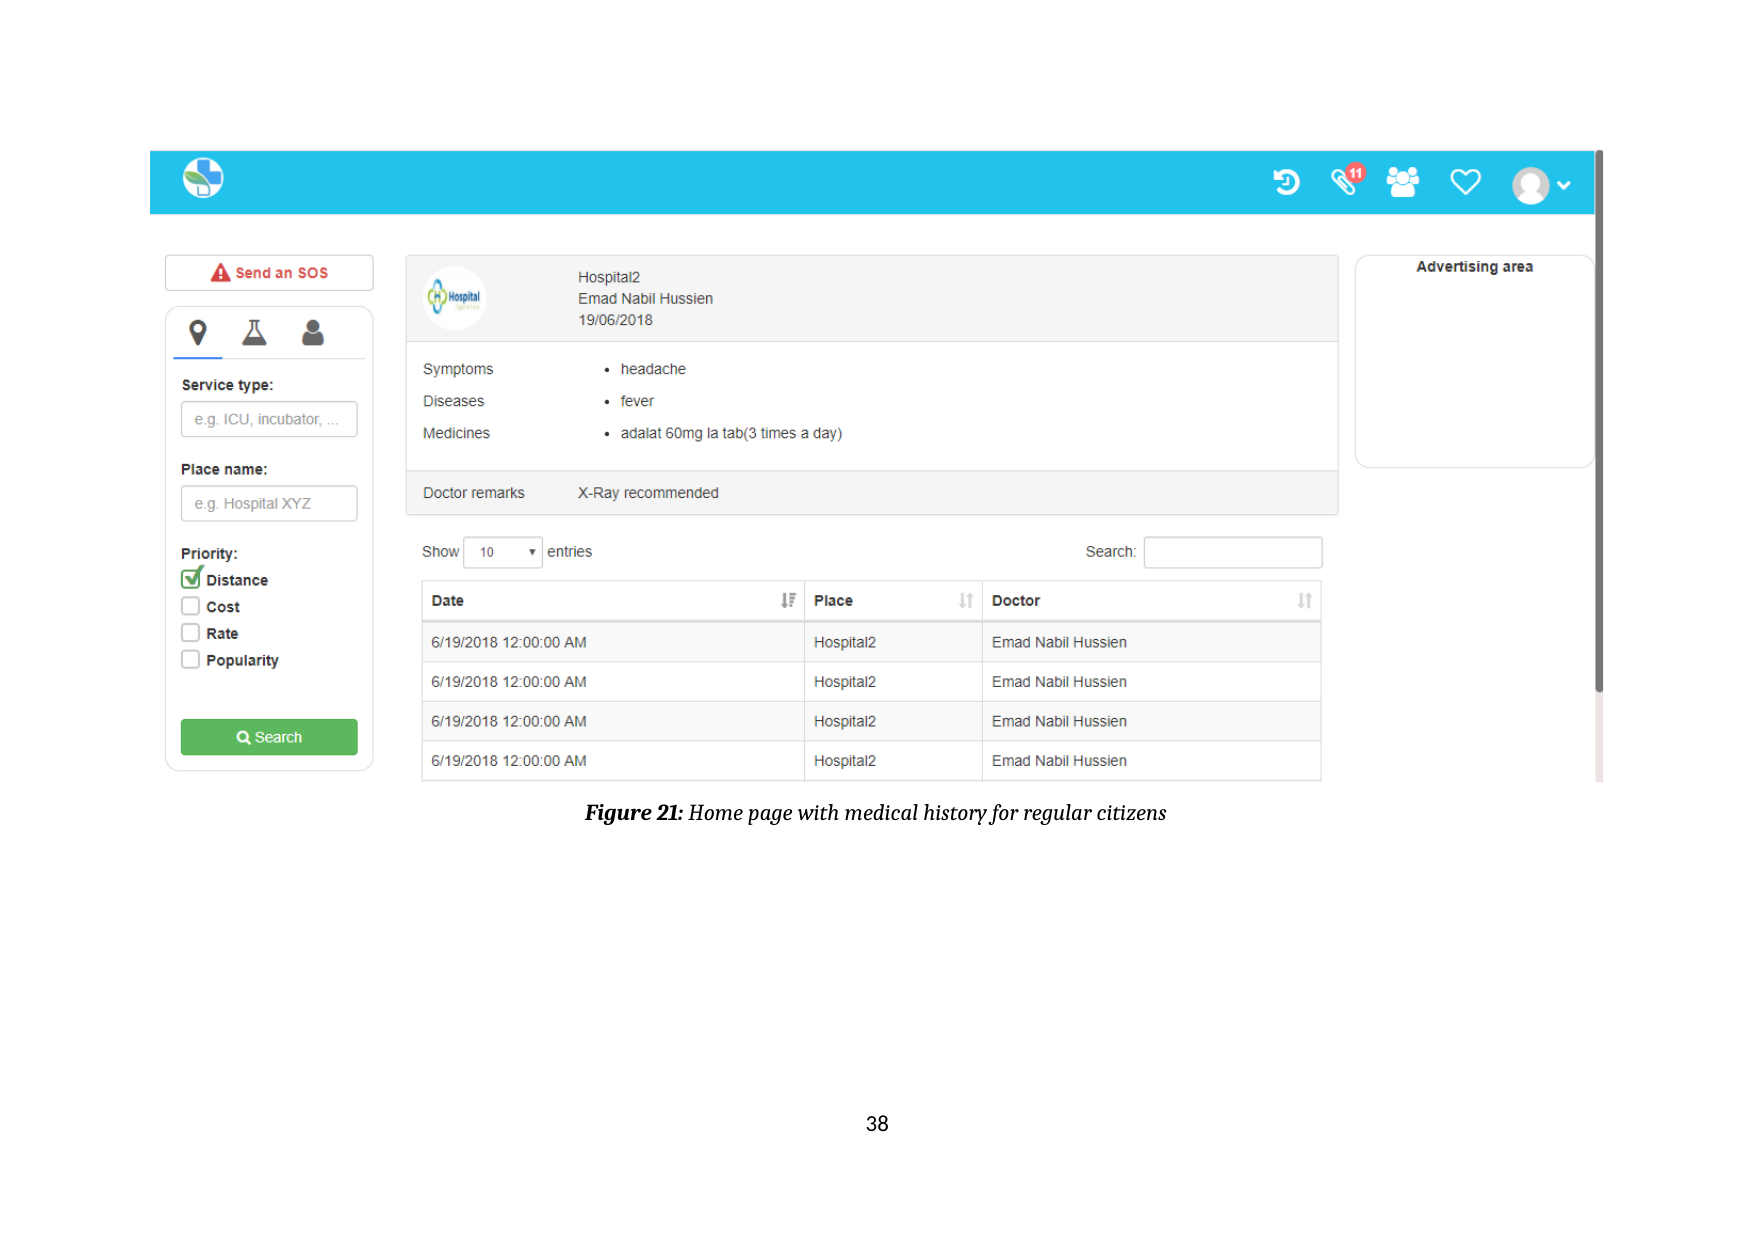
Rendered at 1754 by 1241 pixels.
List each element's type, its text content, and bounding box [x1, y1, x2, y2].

picture [150, 150, 1604, 782]
text Figure 21: Home page with medical history for regular citizens [150, 800, 1604, 826]
